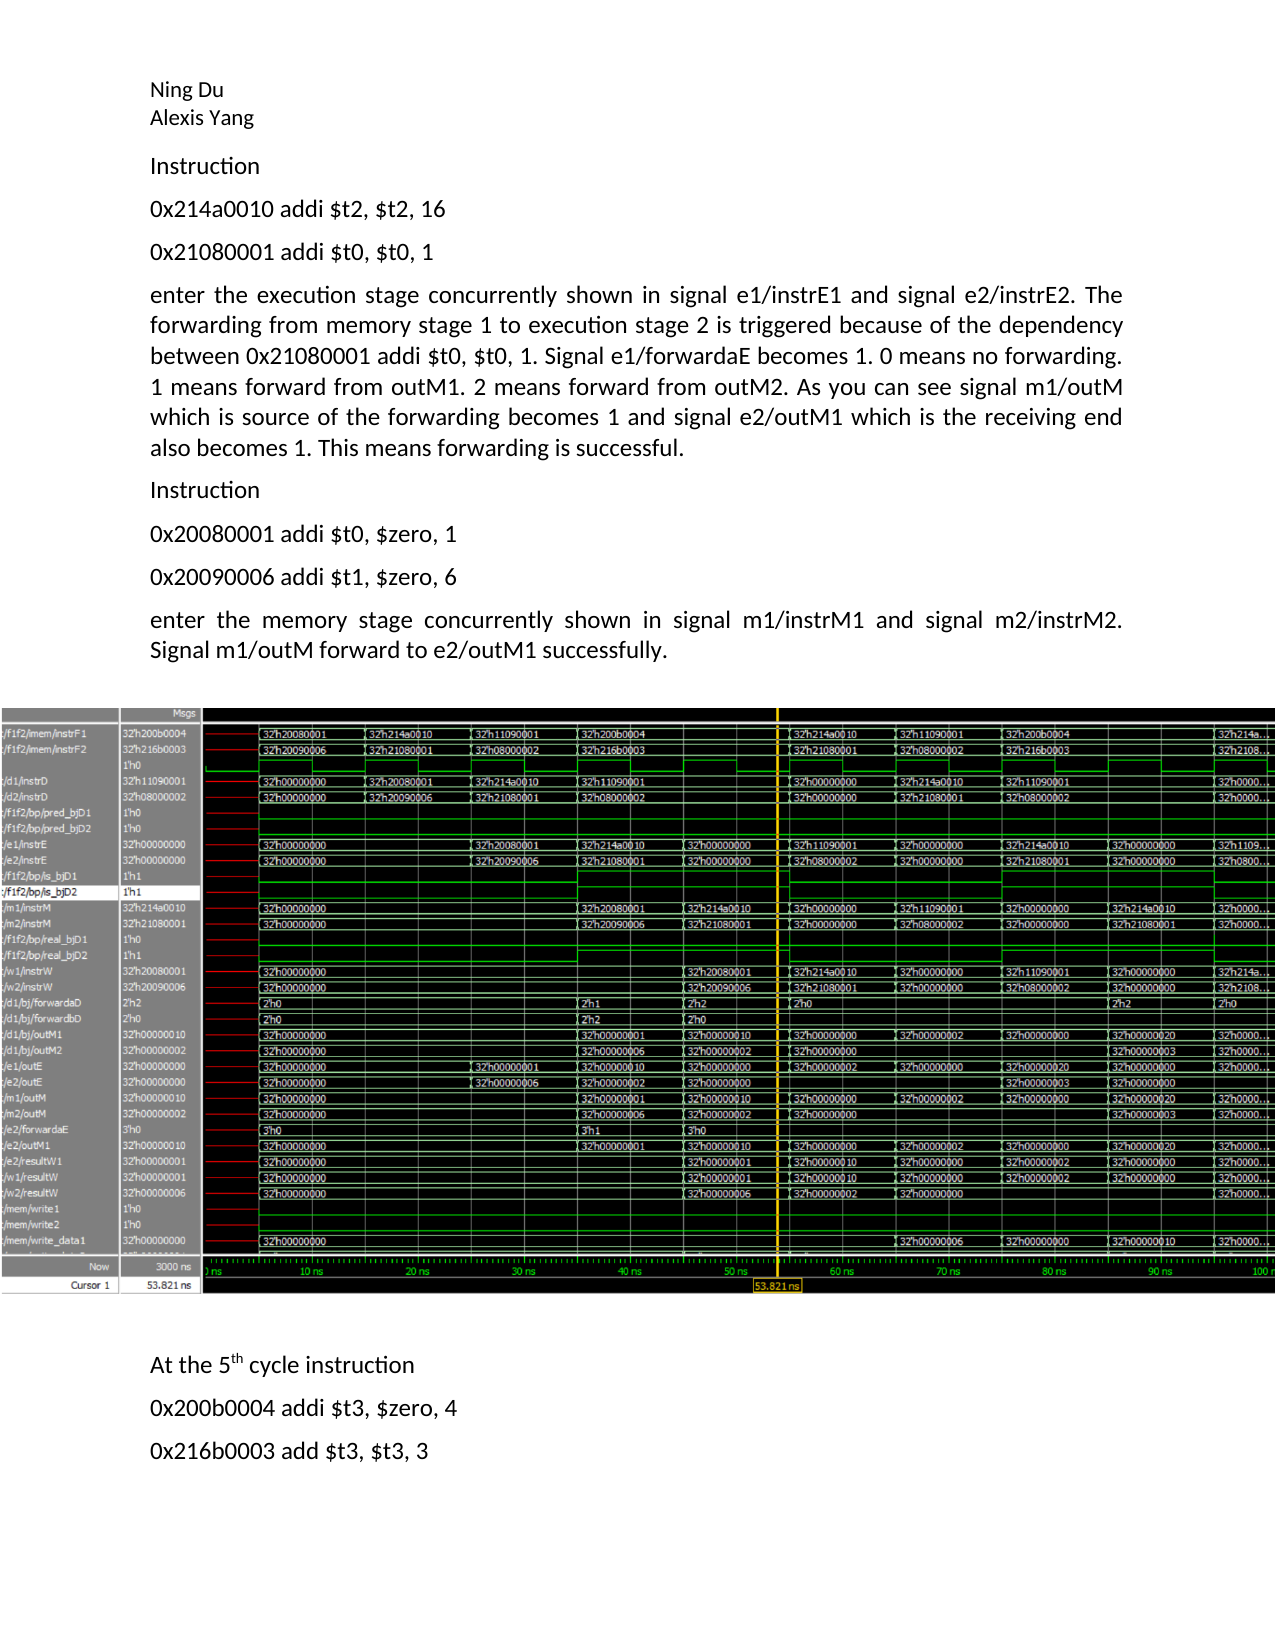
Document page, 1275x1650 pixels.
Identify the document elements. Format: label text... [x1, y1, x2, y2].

text At the 5th cycle instruction [150, 1349, 1125, 1379]
text 0x214a0010 addi $t2, $t2, 16 [150, 193, 1125, 223]
text 0x21080001 addi $t0, $t0, 1 [150, 236, 1125, 267]
text enter the memory stage concurrently shown in signal m1/instrM1 and signal m2/instrM2. Signal m1/outM forward to e2/outM1 successfully. [150, 604, 1125, 665]
text Instruction [150, 475, 1125, 505]
text enter the execution stage concurrently shown in signal e1/instrE1 and signal e2/instrE2. The forwarding from memory stage 1 to execution stage 2 is triggered because of the dependency between 0x21080001 addi $t0, $t0, 1. Signal e1/forwardaE becomes 1. 0 means no forwarding. 1 means forward from outM1. 2 means forward from outM2. As you can see signal m1/outM which is source of the forwarding becomes 1 and signal e2/outM1 which is the receiving end also becomes 1. This means forwarding is successful. [150, 279, 1125, 462]
text Instruction [150, 150, 1125, 181]
text 0x20090006 addi $t1, $zero, 6 [150, 561, 1125, 591]
text 0x20080001 addi $t0, $zero, 1 [150, 518, 1125, 548]
text 0x200b0004 addi $t3, $zero, 4 [150, 1392, 1125, 1422]
picture [1, 708, 1275, 1294]
text 0x216b0003 add $t3, $t3, 3 [150, 1435, 1125, 1465]
